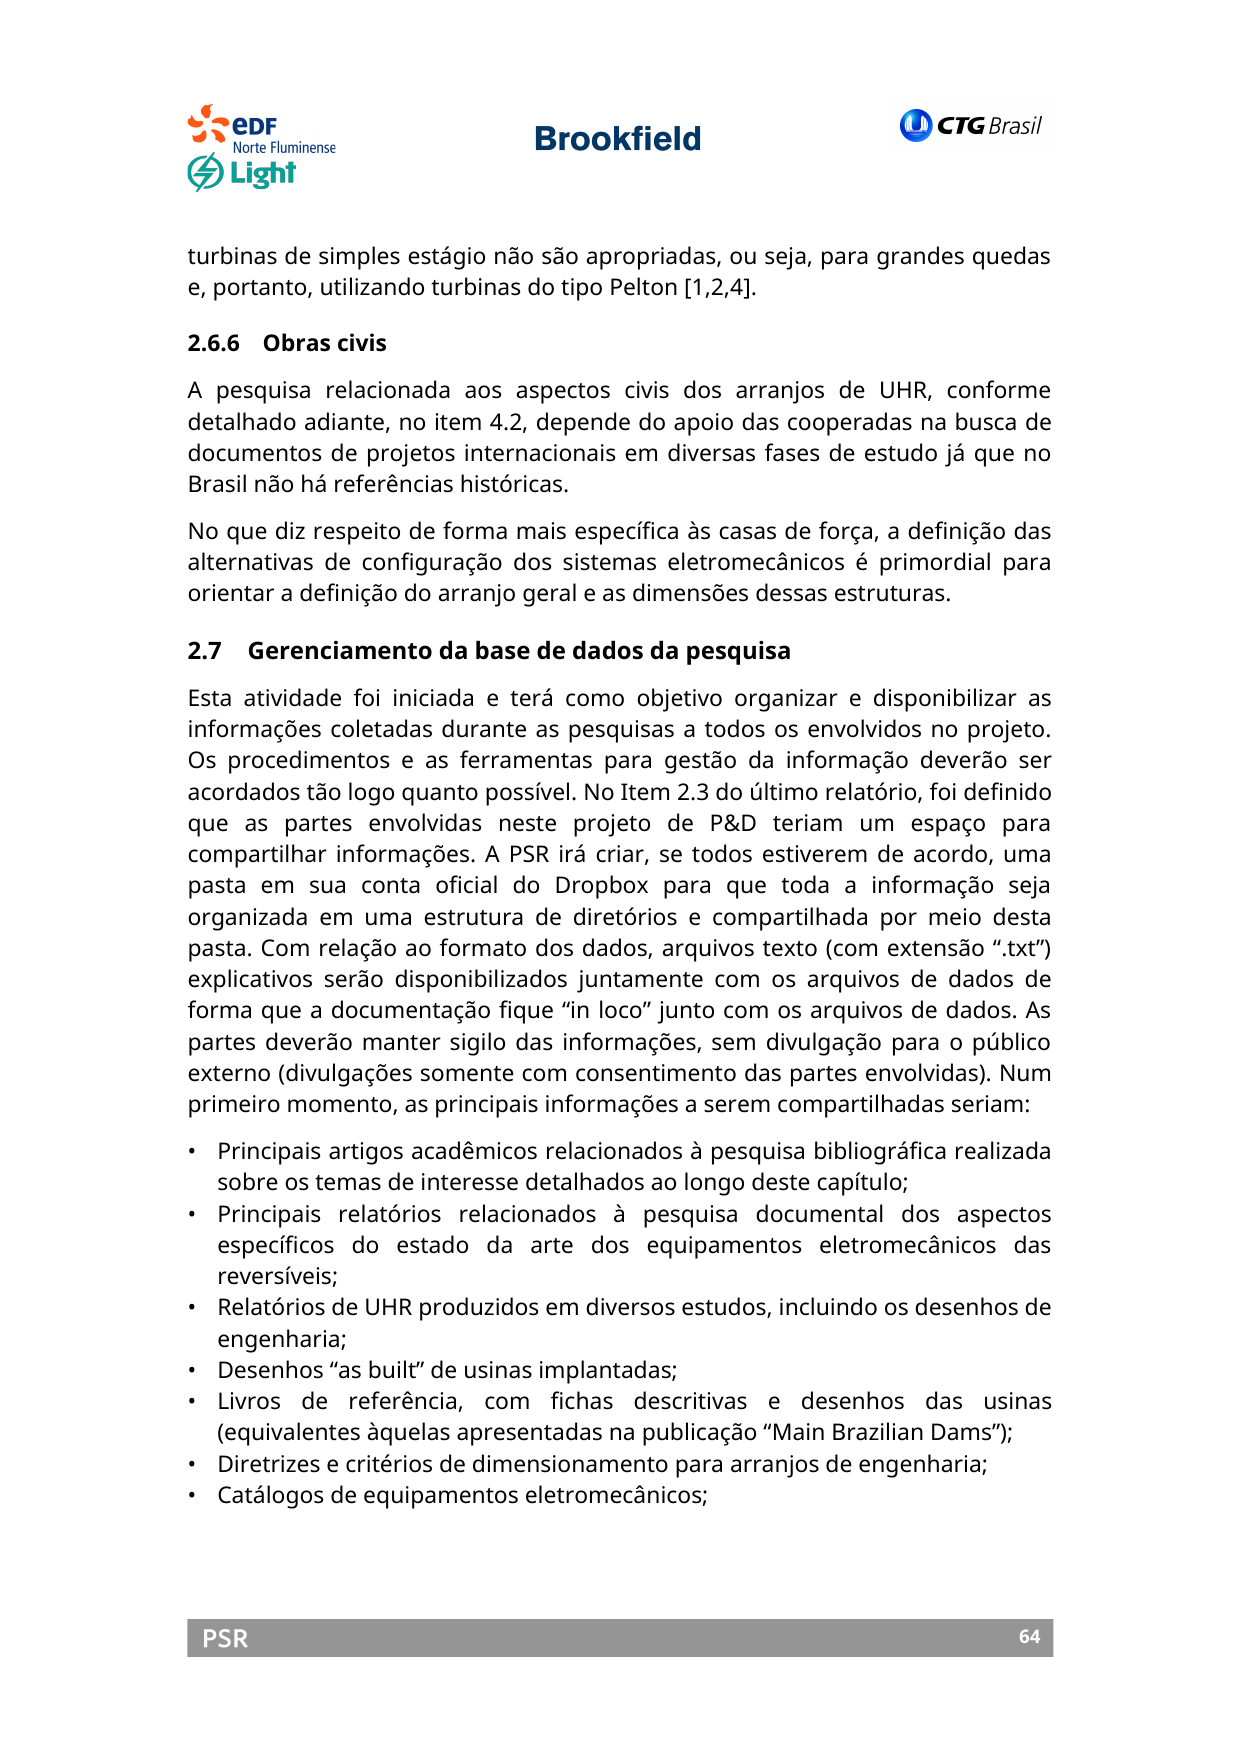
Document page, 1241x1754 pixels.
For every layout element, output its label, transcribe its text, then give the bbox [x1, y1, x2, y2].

list Principais relatórios relacionados à pesquisa documental dos aspectos específicos do estado da arte dos equipamentos eletromecânicos das reversíveis; [187, 1197, 1053, 1291]
text Esta atividade foi iniciada e terá como objetivo organizar e disponibilizar as informações coletadas durante as pesquisas a todos os envolvidos no projeto. Os procedimentos e as ferramentas para gestão da informação deverão ser acordados tão logo quanto possível. No Item 2.3 do último relatório, foi definido que as partes envolvidas neste projeto de P&D teriam um espaço para compartilhar informações. A PSR irá criar, se todos estiverem de acordo, uma pasta em sua conta oficial do Dropbox para que toda a informação seja organizada em uma estrutura de diretórios e compartilhada por meio desta pasta. Com relação ao formato dos dados, arquivos texto (com extensão “.txt”) explicativos serão disponibilizados juntamente com os arquivos de dados de forma que a documentação fique “in loco” junto com os arquivos de dados. As partes deverão manter sigilo das informações, sem divulgação para o público externo (divulgações somente com consentimento das partes envolvidas). Num primeiro momento, as principais informações a serem compartilhadas seriam: [187, 682, 1053, 1119]
text A pesquisa relacionada aos aspectos civis dos arranjos de UHR, conforme detalhado adiante, no item 4.2, depende do apoio das cooperadas na busca de documentos de projetos internacionais em diversas fases de estudo já que no Brasil não há referências históricas. [187, 374, 1053, 499]
picture [201, 1628, 250, 1649]
picture [889, 98, 1053, 153]
picture [531, 123, 705, 153]
list Desenhos “as built” de usinas implantadas; [187, 1354, 1053, 1385]
subtitle Obras civis [187, 327, 1053, 359]
list Principais artigos acadêmicos relacionados à pesquisa bibliográfica realizada sobre os temas de interesse detalhados ao longo deste capítulo; [187, 1135, 1053, 1197]
list Livros de referência, com fichas descritivas e desenhos das usinas (equivalentes àquelas apresentadas na publicação “Main Brazilian Dams”); [187, 1385, 1053, 1447]
subtitle Gerenciamento da base de dados da pesquisa [187, 634, 1053, 666]
text No que diz respeito de forma mais específica às casas de força, a definição das alternativas de configuração dos sistemas eletromecânicos é primordial para orientar a definição do arranjo geral e as dimensões dessas estruturas. [187, 515, 1053, 609]
list Relatórios de UHR produzidos em diversos estudos, incluindo os desenhos de engenharia; [187, 1291, 1053, 1354]
list Catálogos de equipamentos eletromecânicos; [187, 1479, 1053, 1510]
list Diretrizes e critérios de dimensionamento para arranjos de engenharia; [187, 1447, 1053, 1479]
picture [187, 104, 336, 193]
